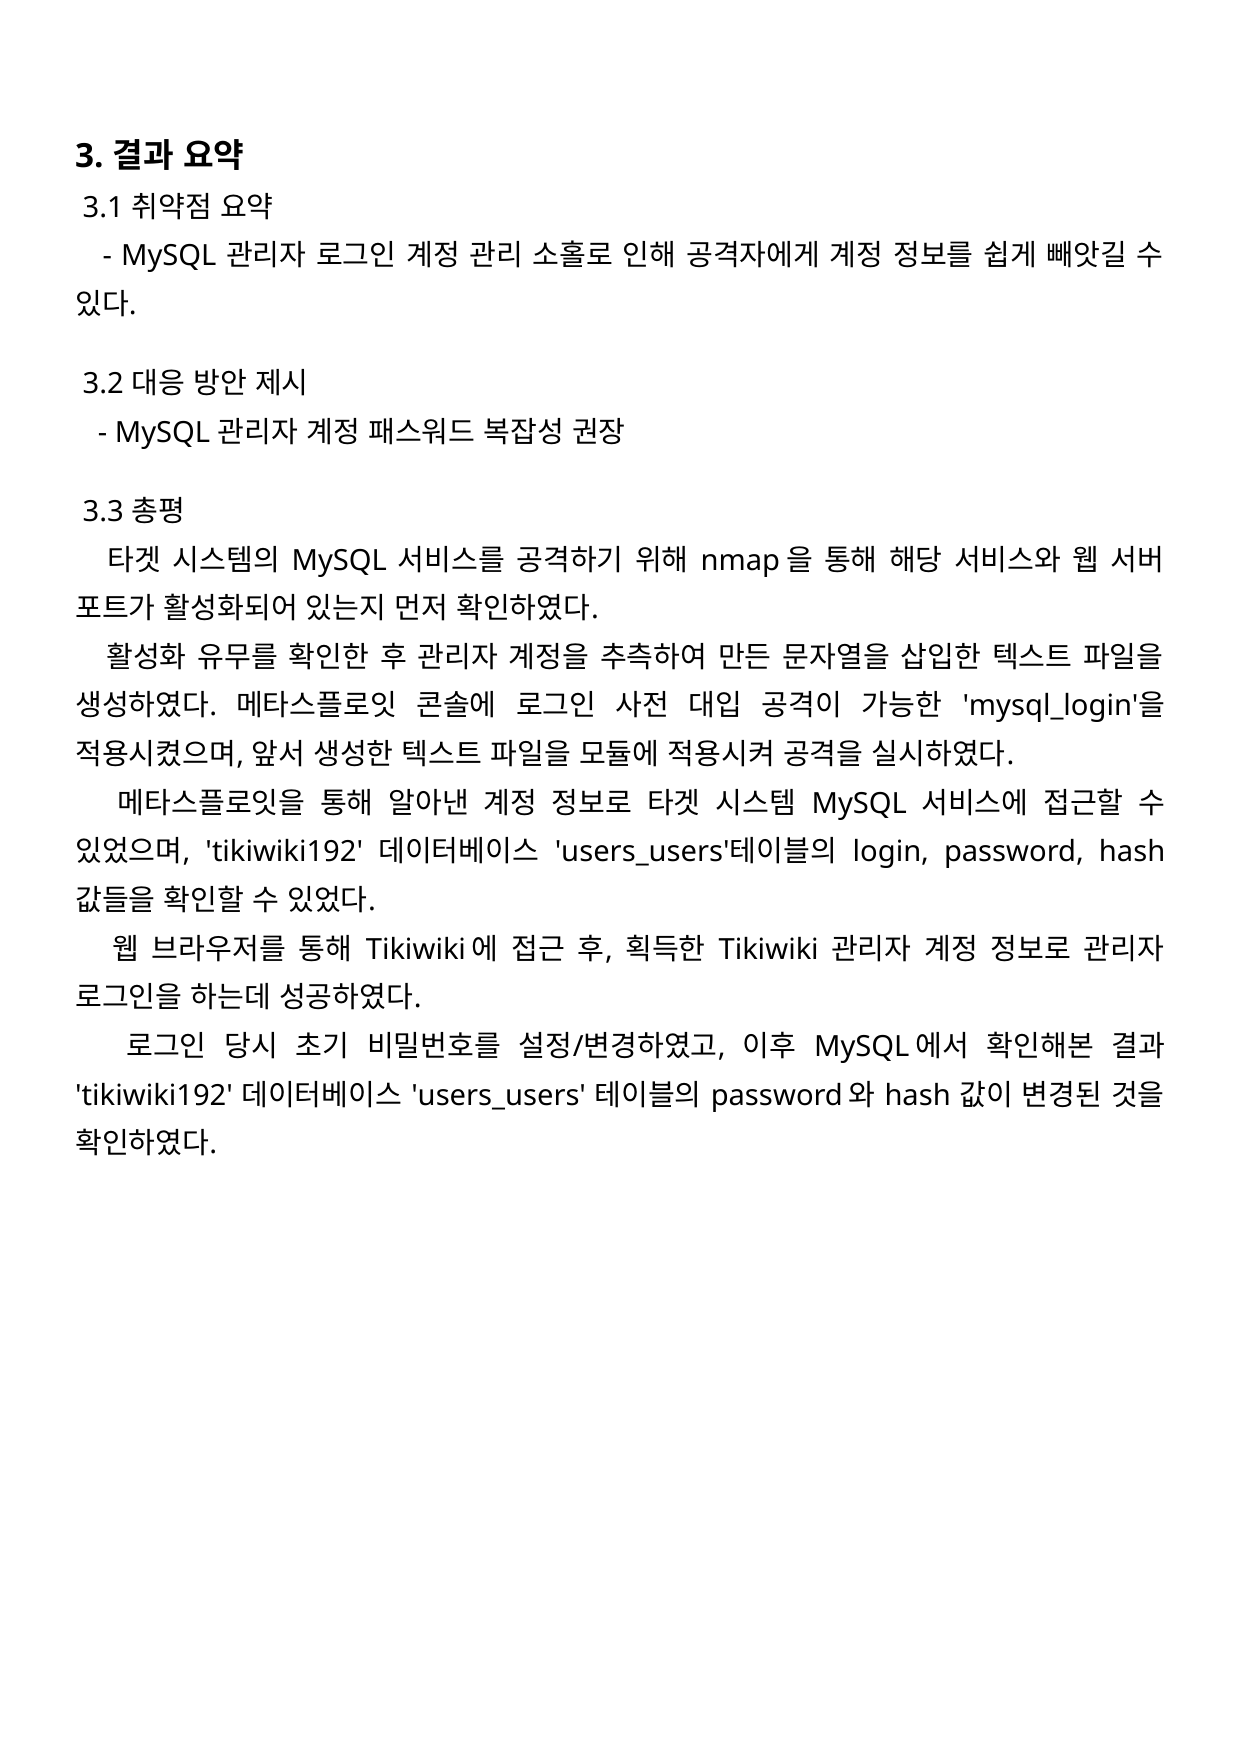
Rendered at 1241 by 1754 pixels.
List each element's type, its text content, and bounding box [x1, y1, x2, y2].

text 3.2 대응 방안 제시 - MySQL 관리자 계정 패스워드 복잡성 권장 [75, 359, 1165, 483]
text 3.3 총평 타겟 시스템의 MySQL 서비스를 공격하기 위해 nmap을 통해 해당 서비스와 웹 서버 포트가 활성화되어 있는지 먼저 확인하였다. 활성화 유무를 확인한 후 관리자 계정을 추측하여 만든 문자열을 삽입한 텍스트 파일을 생성하였다. 메타스플로잇 콘솔에 로그인 사전 대입 공격이 가능한 'mysql_login'을 적용시켰으며, 앞서 생성한 텍스트 파일을 모듈에 적용시켜 공격을 실시하였다. 메타스플로잇을 통해 알아낸 계정 정보로 타겟 시스템 MySQL 서비스에 접근할 수 있었으며, 'tikiwiki192' 데이터베이스 'users_users'테이블의 login, password, hash 값들을 확인할 수 있었다. 웹 브라우저를 통해 Tikiwiki에 접근 후, 획득한 Tikiwiki 관리자 계정 정보로 관리자 로그인을 하는데 성공하였다. 로그인 당시 초기 비밀번호를 설정/변경하였고, 이후 MySQL에서 확인해본 결과 'tikiwiki192' 데이터베이스 'users_users' 테이블의 password와 hash 값이 변경된 것을 확인하였다. [75, 487, 1165, 1162]
text 3. 결과 요약 3.1 취약점 요약 - MySQL 관리자 로그인 계정 관리 소홀로 인해 공격자에게 계정 정보를 쉽게 빼앗길 수 있다. [75, 128, 1165, 355]
